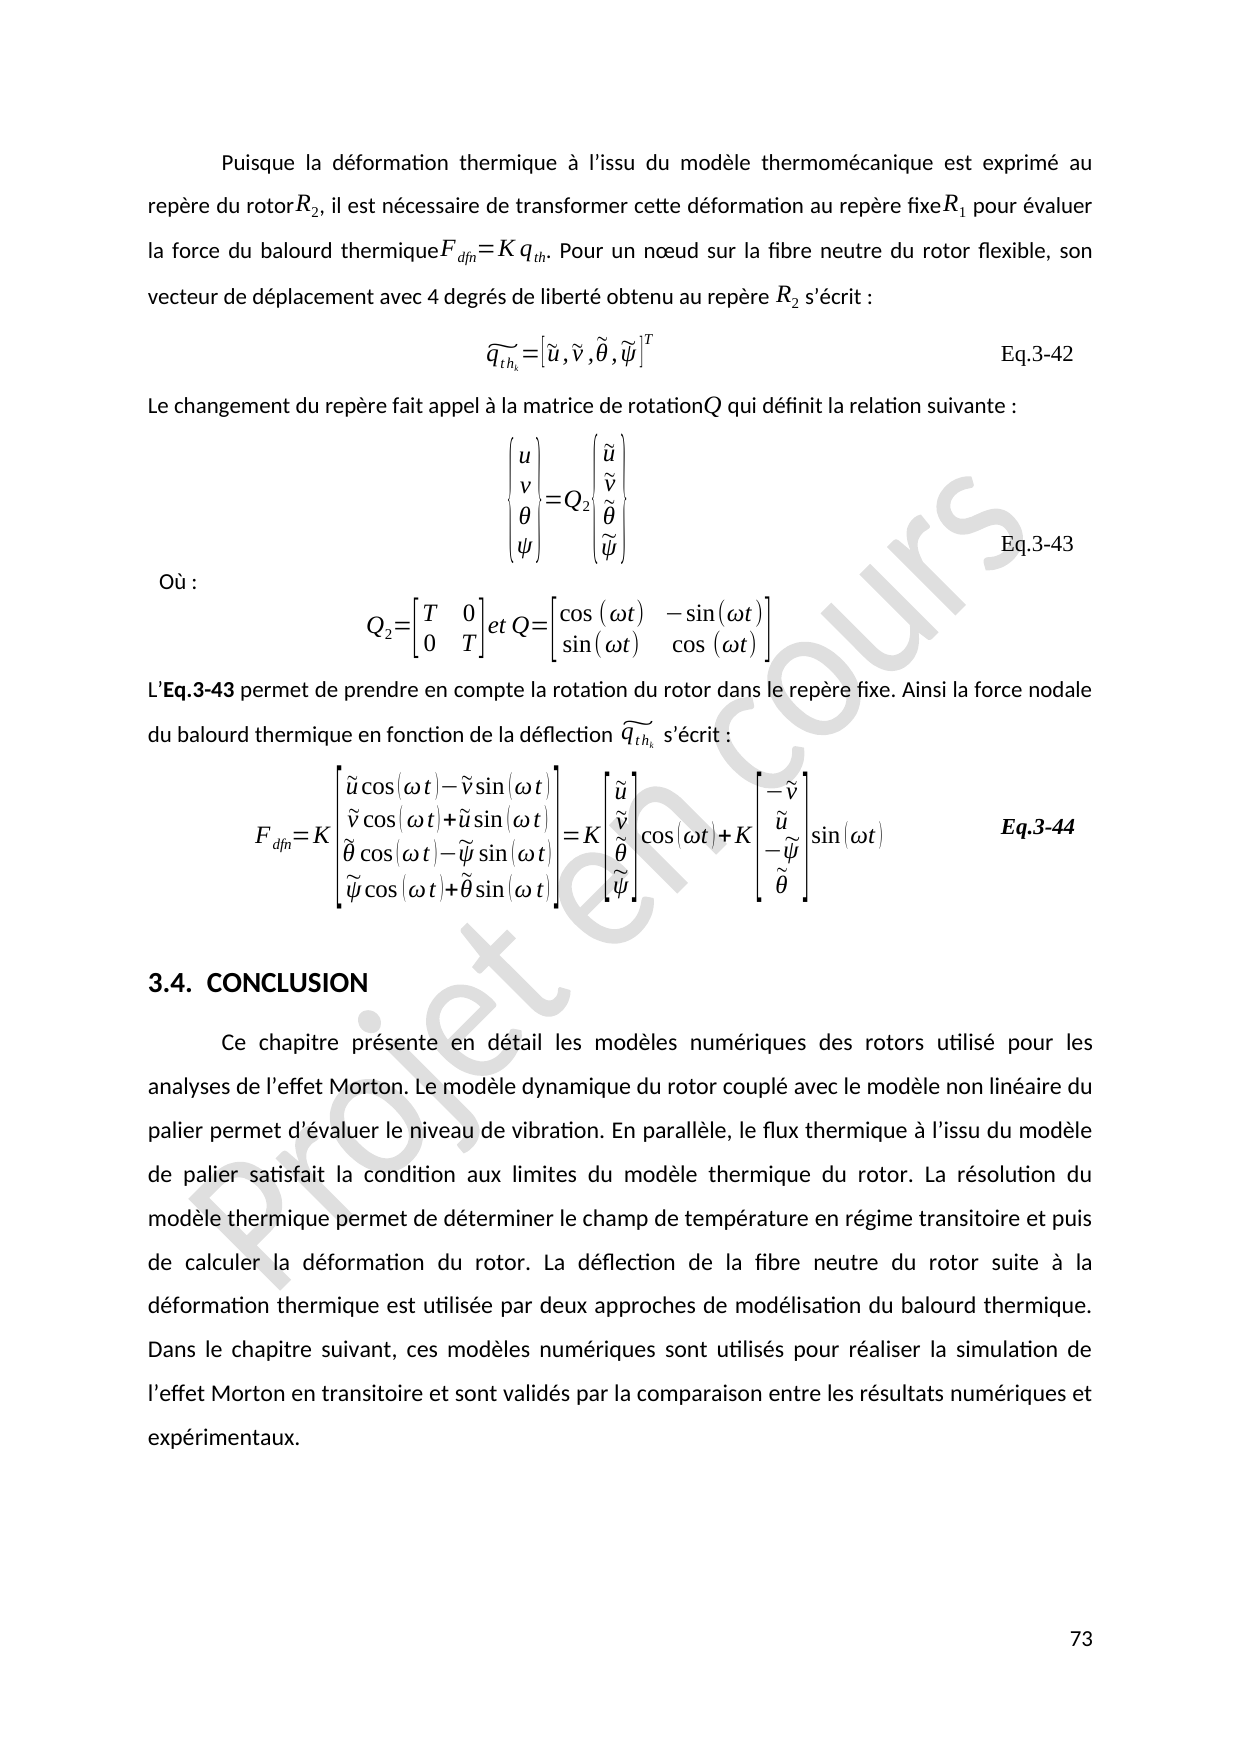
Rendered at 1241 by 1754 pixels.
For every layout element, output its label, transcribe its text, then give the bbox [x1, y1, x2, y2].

table_header [989, 326, 1093, 392]
table_header [148, 326, 989, 392]
table_header [989, 434, 1093, 663]
table_header Où : [148, 434, 989, 663]
text L’Eq.3-43 permet de prendre en compte la rotation du rotor dans le repère fixe. Ainsi la force nodale du balourd thermique en fonction de la déflection s’écrit : [148, 676, 1093, 751]
text Le changement du repère fait appel à la matrice de rotation qui définit la relation suivante : [148, 392, 1093, 420]
text Puisque la déformation thermique à l’issu du modèle thermomécanique est exprimé au repère du rotor, il est nécessaire de transformer cette déformation au repère fixe pour évaluer la force du balourd thermique. Pour un nœud sur la fibre neutre du rotor flexible, son vecteur de déplacement avec 4 degrés de liberté obtenu au repère s’écrit : [148, 148, 1093, 312]
text Ce chapitre présente en détail les modèles numériques des rotors utilisé pour les analyses de l’effet Morton. Le modèle dynamique du rotor couplé avec le modèle non linéaire du palier permet d’évaluer le niveau de vibration. En parallèle, le flux thermique à l’issu du modèle de palier satisfait la condition aux limites du modèle thermique du rotor. La résolution du modèle thermique permet de déterminer le champ de température en régime transitoire et puis de calculer la déformation du rotor. La déflection de la fibre neutre du rotor suite à la déformation thermique est utilisée par deux approches de modélisation du balourd thermique. Dans le chapitre suivant, ces modèles numériques sont utilisés pour réaliser la simulation de l’effet Morton en transitoire et sont validés par la comparaison entre les résultats numériques et expérimentaux. [148, 1027, 1093, 1451]
subtitle Conclusion [148, 964, 1093, 999]
table_header [989, 765, 1093, 911]
table_header [148, 765, 989, 911]
